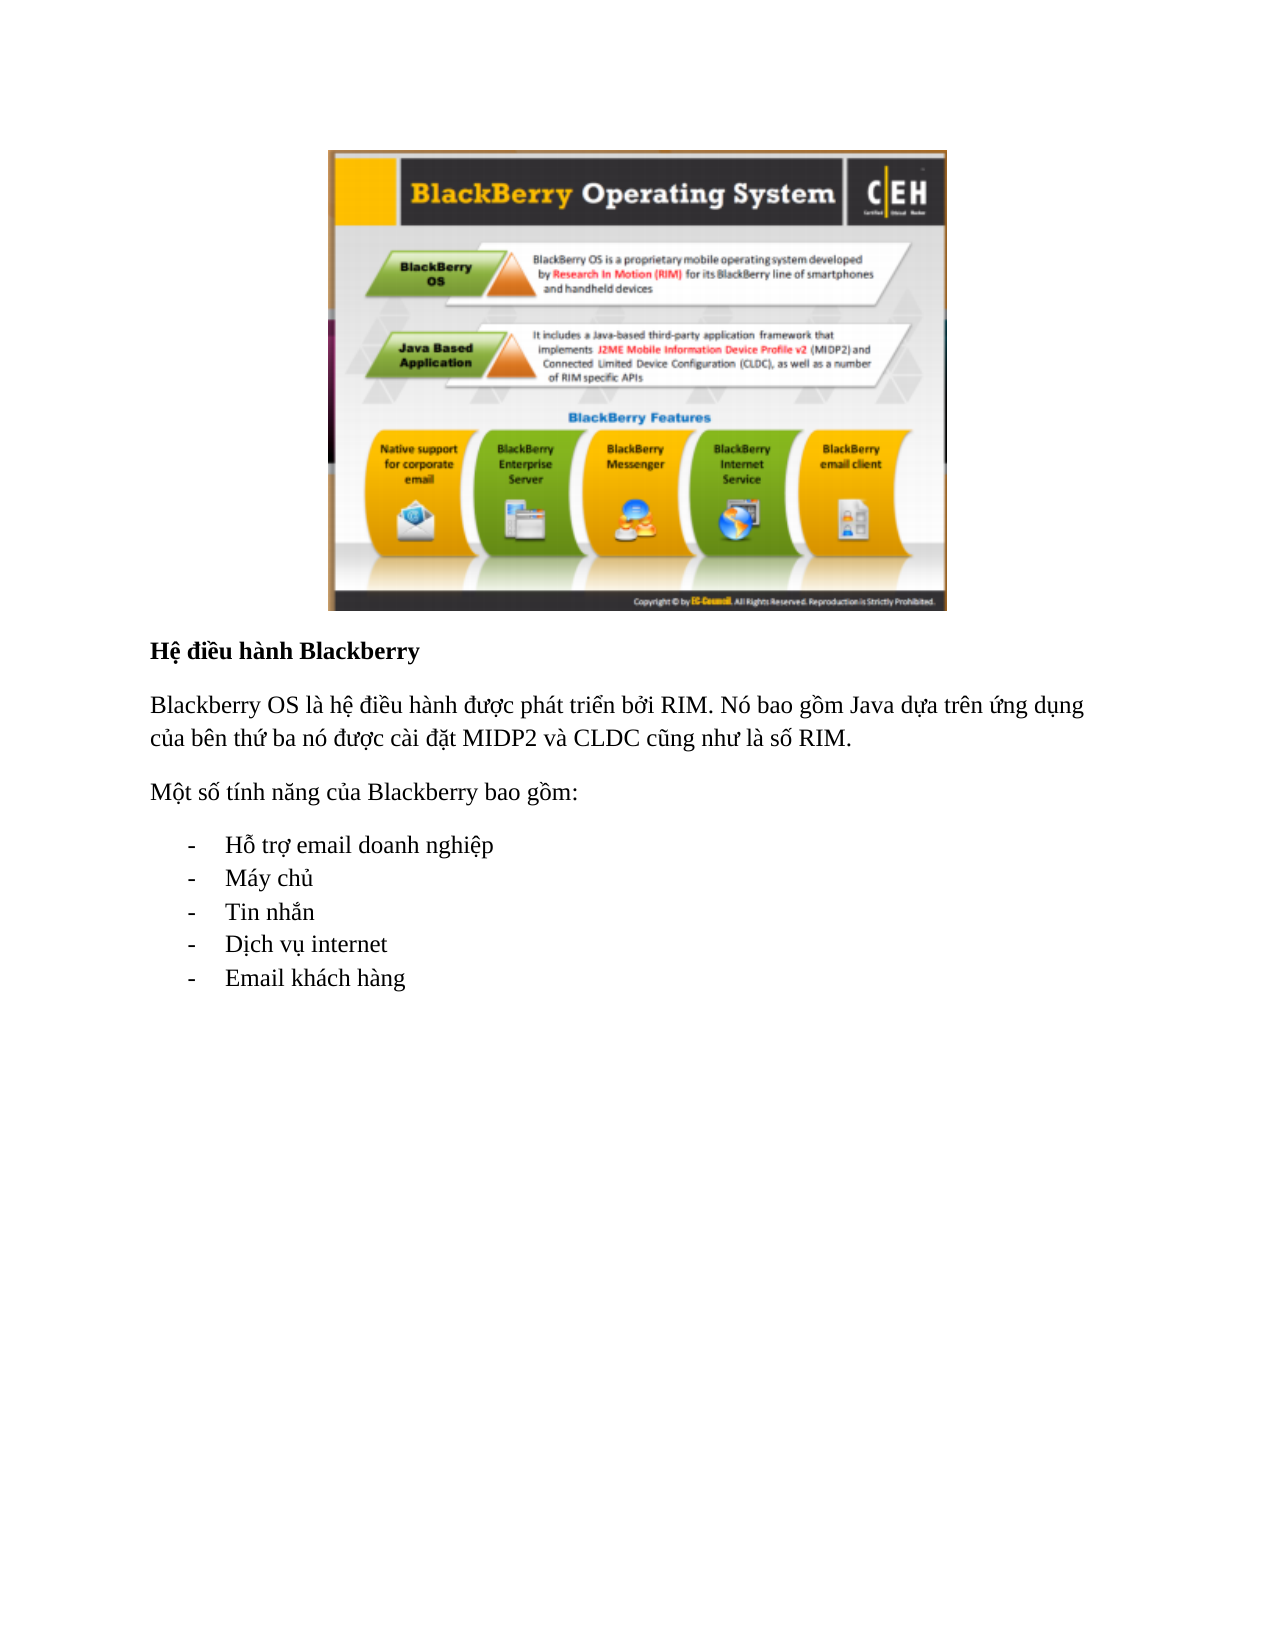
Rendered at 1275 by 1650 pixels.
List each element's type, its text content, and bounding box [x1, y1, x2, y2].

list Dịch vụ internet [187, 929, 1125, 958]
picture [328, 150, 947, 611]
text Hệ điều hành Blackberry [150, 636, 1125, 665]
text Một số tính năng của Blackberry bao gồm: [150, 777, 1125, 805]
list Máy chủ [187, 863, 1125, 892]
list Tin nhắn [187, 897, 1125, 925]
text Blackberry OS là hệ điều hành được phát triển bởi RIM. Nó bao gồm Java dựa trên ứng dụng của bên thứ ba nó được cài đặt MIDP2 và CLDC cũng như là số RIM. [150, 690, 1125, 752]
list Hỗ trợ email doanh nghiệp [187, 831, 1125, 859]
list Email khách hàng [187, 963, 1125, 991]
